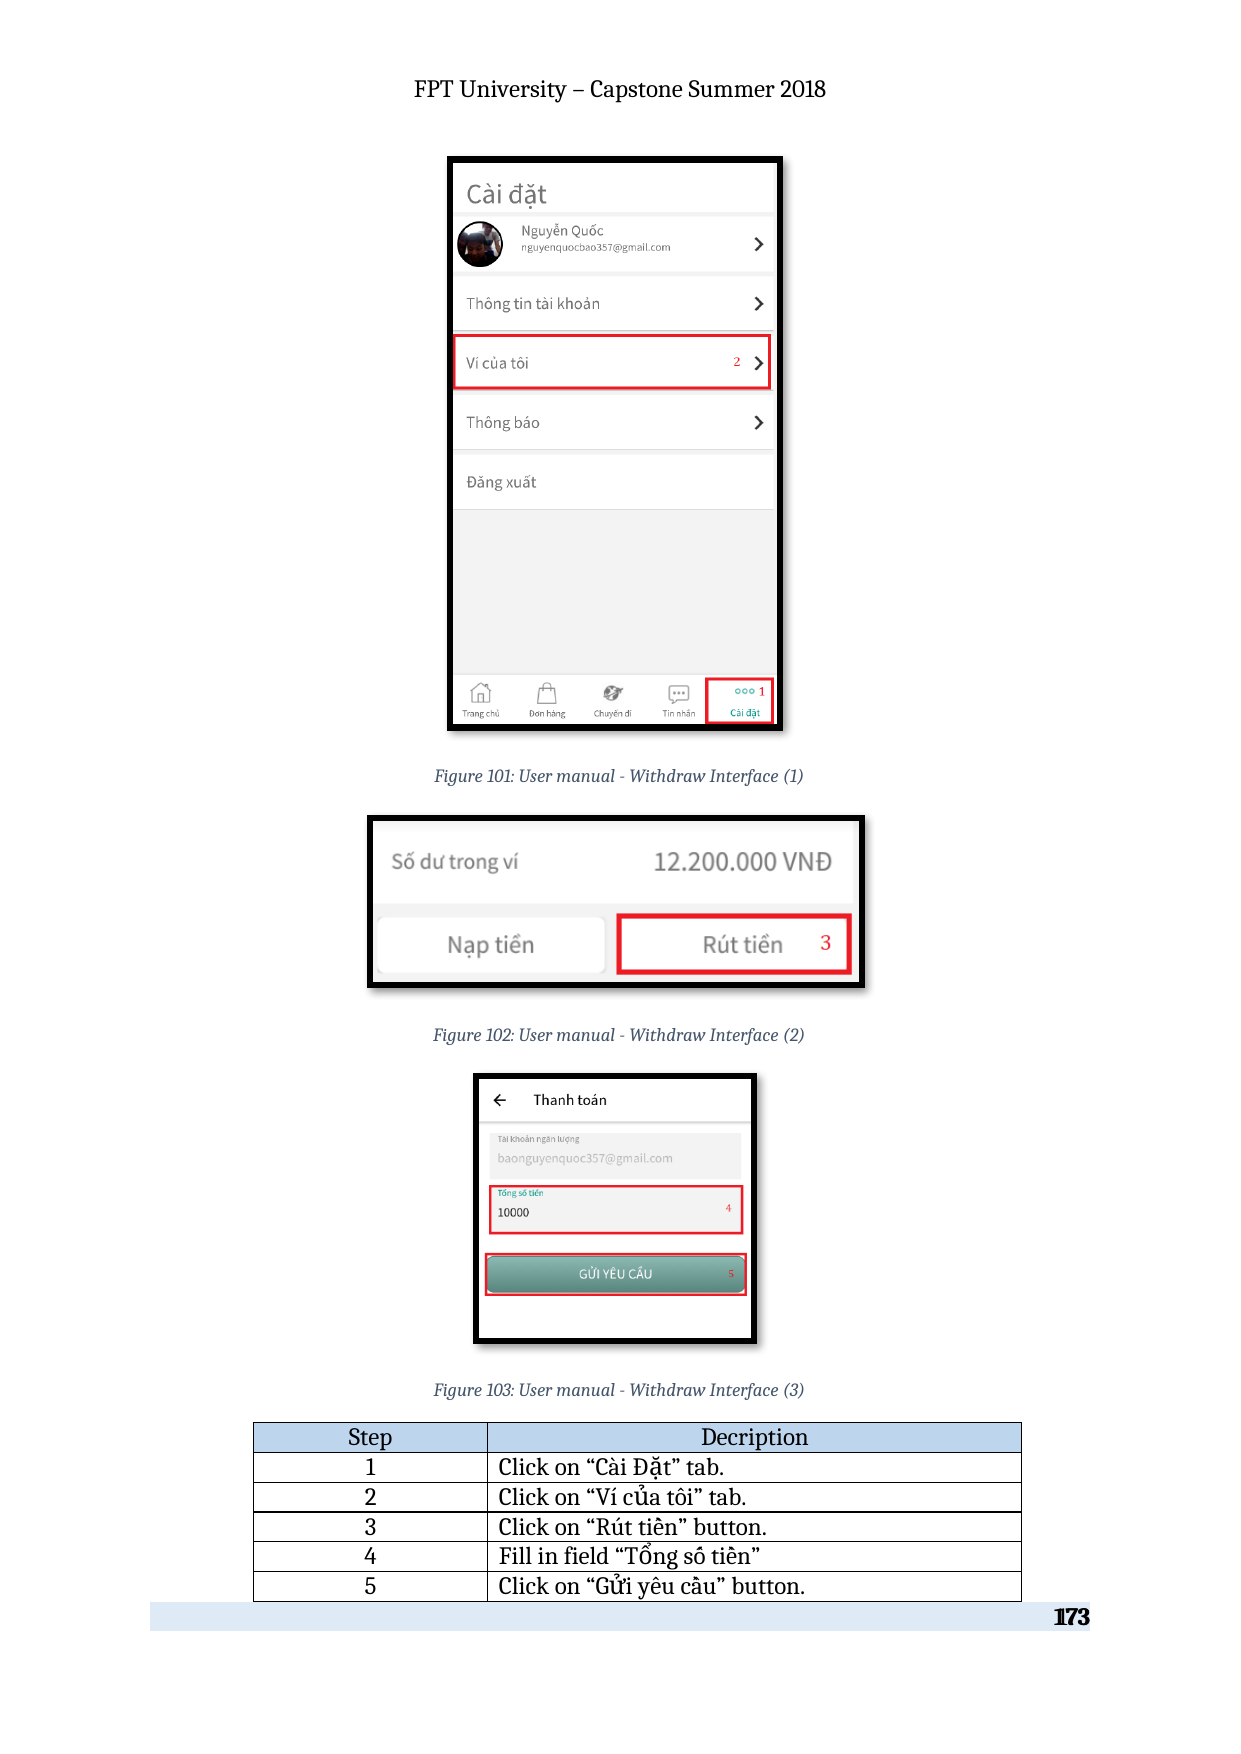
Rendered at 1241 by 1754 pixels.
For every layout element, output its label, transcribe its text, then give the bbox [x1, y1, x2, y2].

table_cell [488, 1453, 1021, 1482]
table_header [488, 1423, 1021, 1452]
picture [453, 163, 777, 724]
picture [479, 1079, 751, 1338]
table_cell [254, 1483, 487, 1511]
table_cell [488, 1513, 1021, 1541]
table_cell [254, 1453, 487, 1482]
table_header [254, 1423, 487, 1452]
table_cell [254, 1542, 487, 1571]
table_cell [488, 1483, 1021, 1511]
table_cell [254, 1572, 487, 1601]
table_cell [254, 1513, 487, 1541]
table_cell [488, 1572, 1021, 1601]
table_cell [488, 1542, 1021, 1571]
picture [373, 821, 859, 982]
